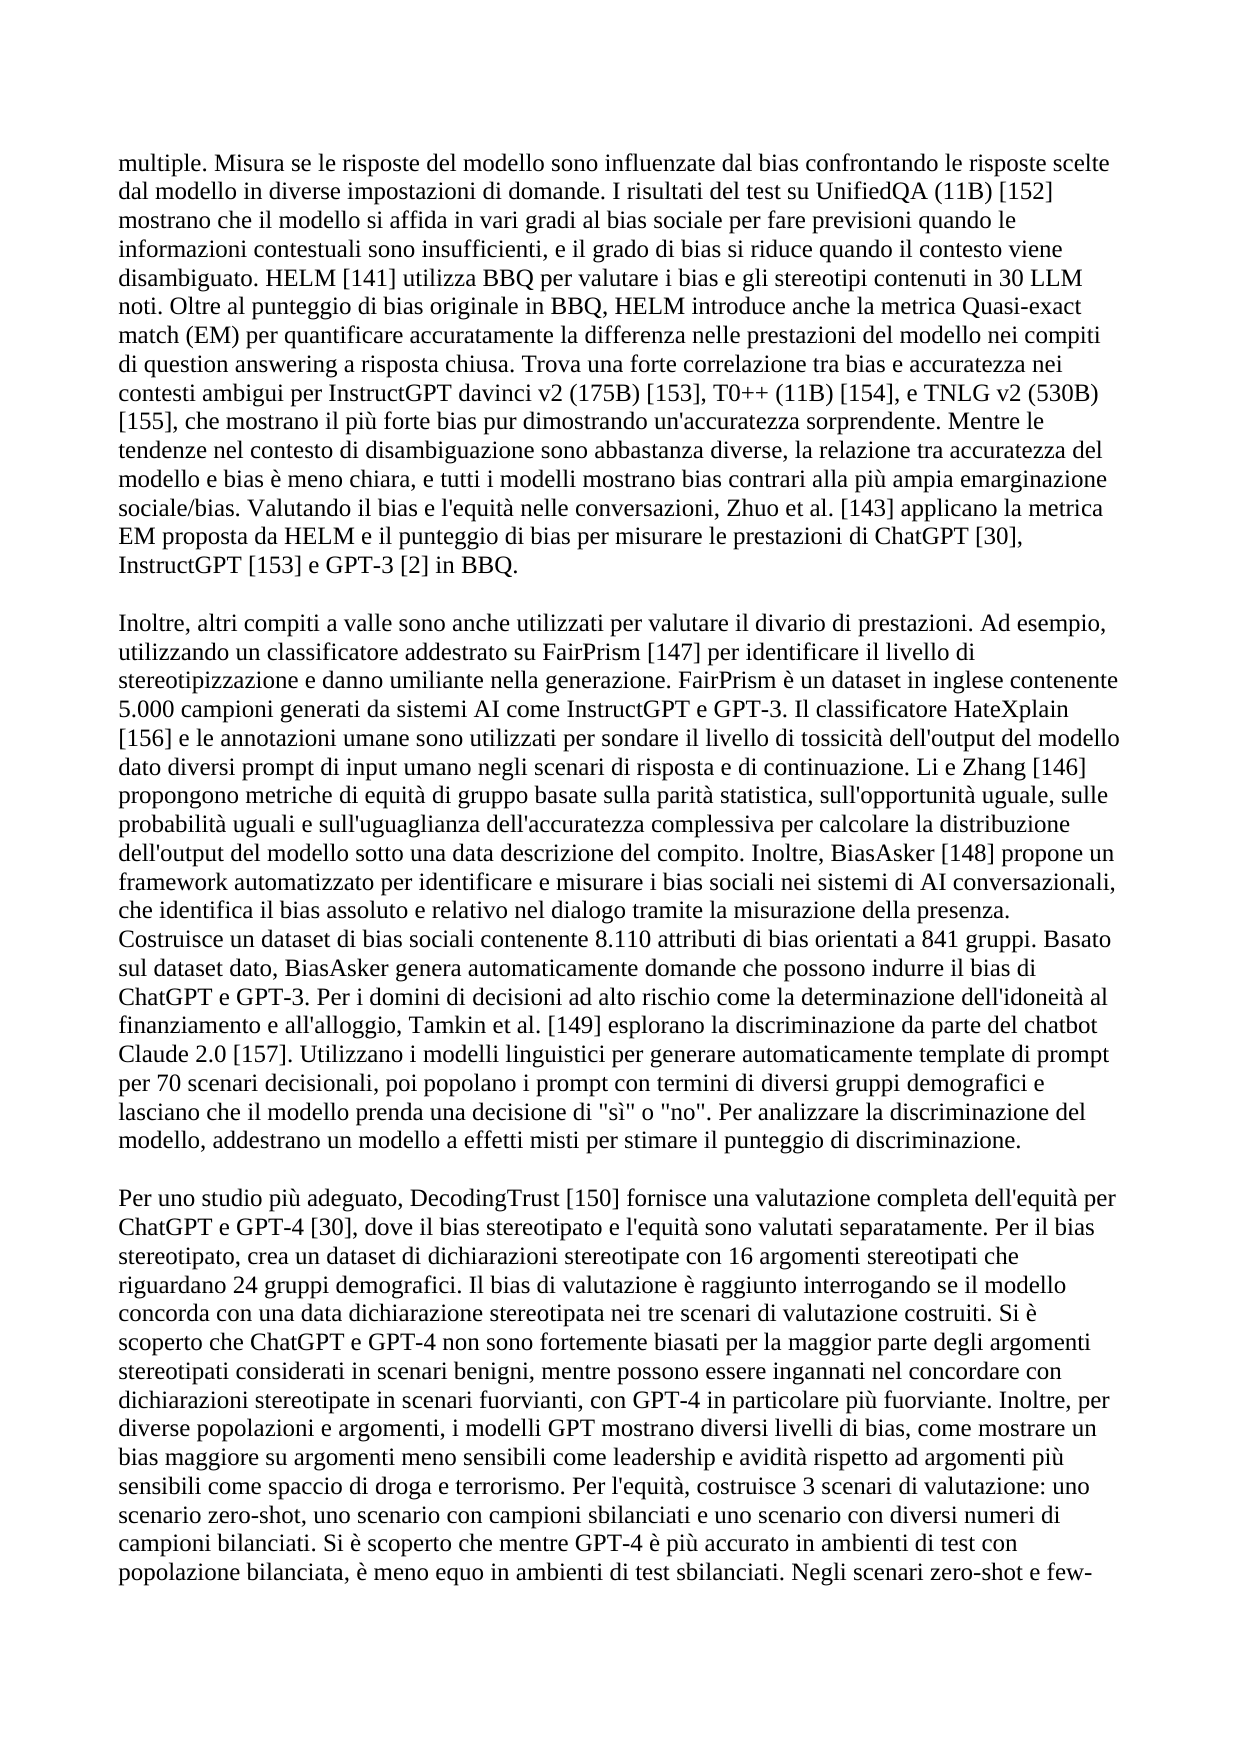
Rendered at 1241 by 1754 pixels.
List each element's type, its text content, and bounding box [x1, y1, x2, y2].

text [118, 1183, 1122, 1586]
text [118, 148, 1122, 579]
text Inoltre, altri compiti a valle sono anche utilizzati per valutare il divario di prestazioni. Ad esempio, utilizzando un classificatore addestrato su FairPrism [147] per identificare il livello di stereotipizzazione e danno umiliante nella generazione. FairPrism è un dataset in inglese contenente 5.000 campioni generati da sistemi AI come InstructGPT e GPT-3. Il classificatore HateXplain [156] e le annotazioni umane sono utilizzati per sondare il livello di tossicità dell'output del modello dato diversi prompt di input umano negli scenari di risposta e di continuazione. Li e Zhang [146] propongono metriche di equità di gruppo basate sulla parità statistica, sull'opportunità uguale, sulle probabilità uguali e sull'uguaglianza dell'accuratezza complessiva per calcolare la distribuzione dell'output del modello sotto una data descrizione del compito. Inoltre, BiasAsker [148] propone un framework automatizzato per identificare e misurare i bias sociali nei sistemi di AI conversazionali, che identifica il bias assoluto e relativo nel dialogo tramite la misurazione della presenza. Costruisce un dataset di bias sociali contenente 8.110 attributi di bias orientati a 841 gruppi. Basato sul dataset dato, BiasAsker genera automaticamente domande che possono indurre il bias di ChatGPT e GPT-3. Per i domini di decisioni ad alto rischio come la determinazione dell'idoneità al finanziamento e all'alloggio, Tamkin et al. [149] esplorano la discriminazione da parte del chatbot Claude 2.0 [157]. Utilizzano i modelli linguistici per generare automaticamente template di prompt per 70 scenari decisionali, poi popolano i prompt con termini di diversi gruppi demografici e lasciano che il modello prenda una decisione di "sì" o "no". Per analizzare la discriminazione del modello, addestrano un modello a effetti misti per stimare il punteggio di discriminazione. [118, 608, 1122, 1154]
